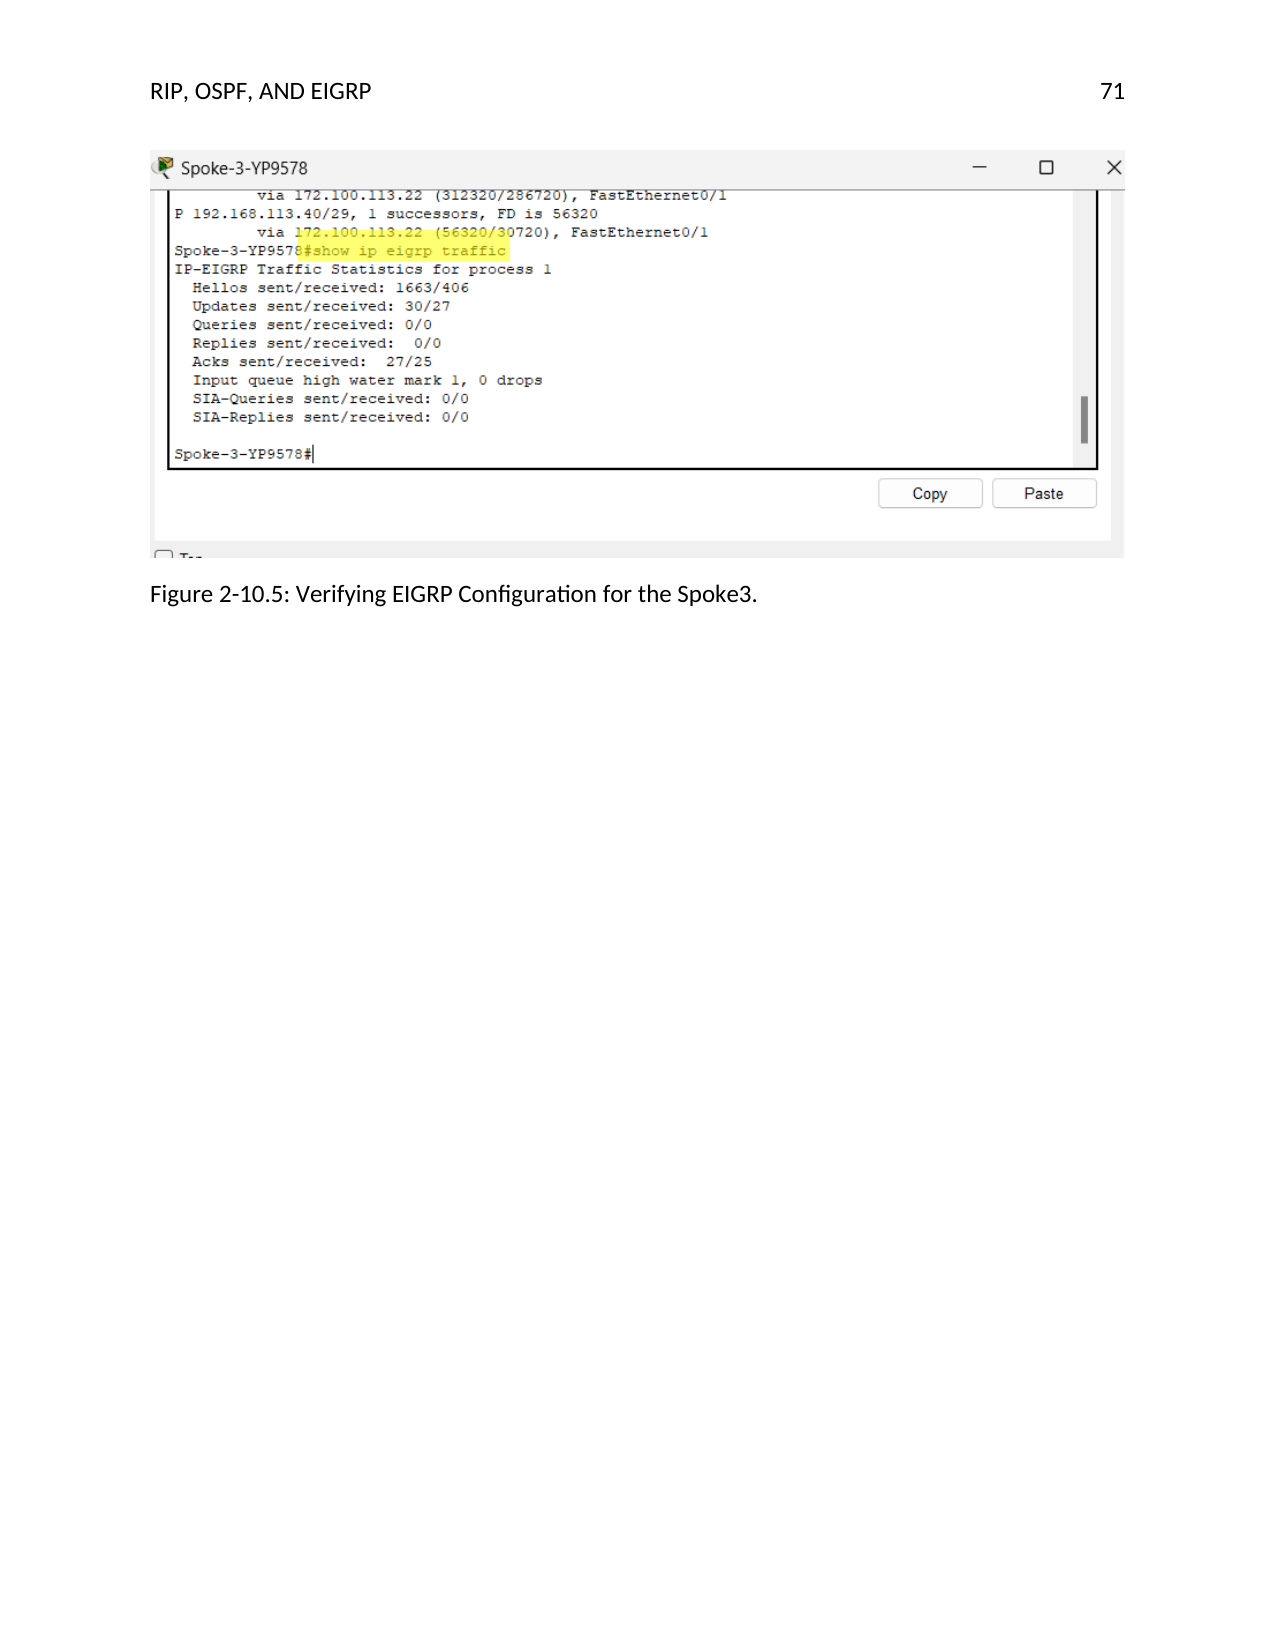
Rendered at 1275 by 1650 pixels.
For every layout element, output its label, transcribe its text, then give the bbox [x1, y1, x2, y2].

picture [150, 150, 1125, 558]
text Figure 2-10.5: Verifying EIGRP Configuration for the Spoke3. [150, 578, 1125, 609]
